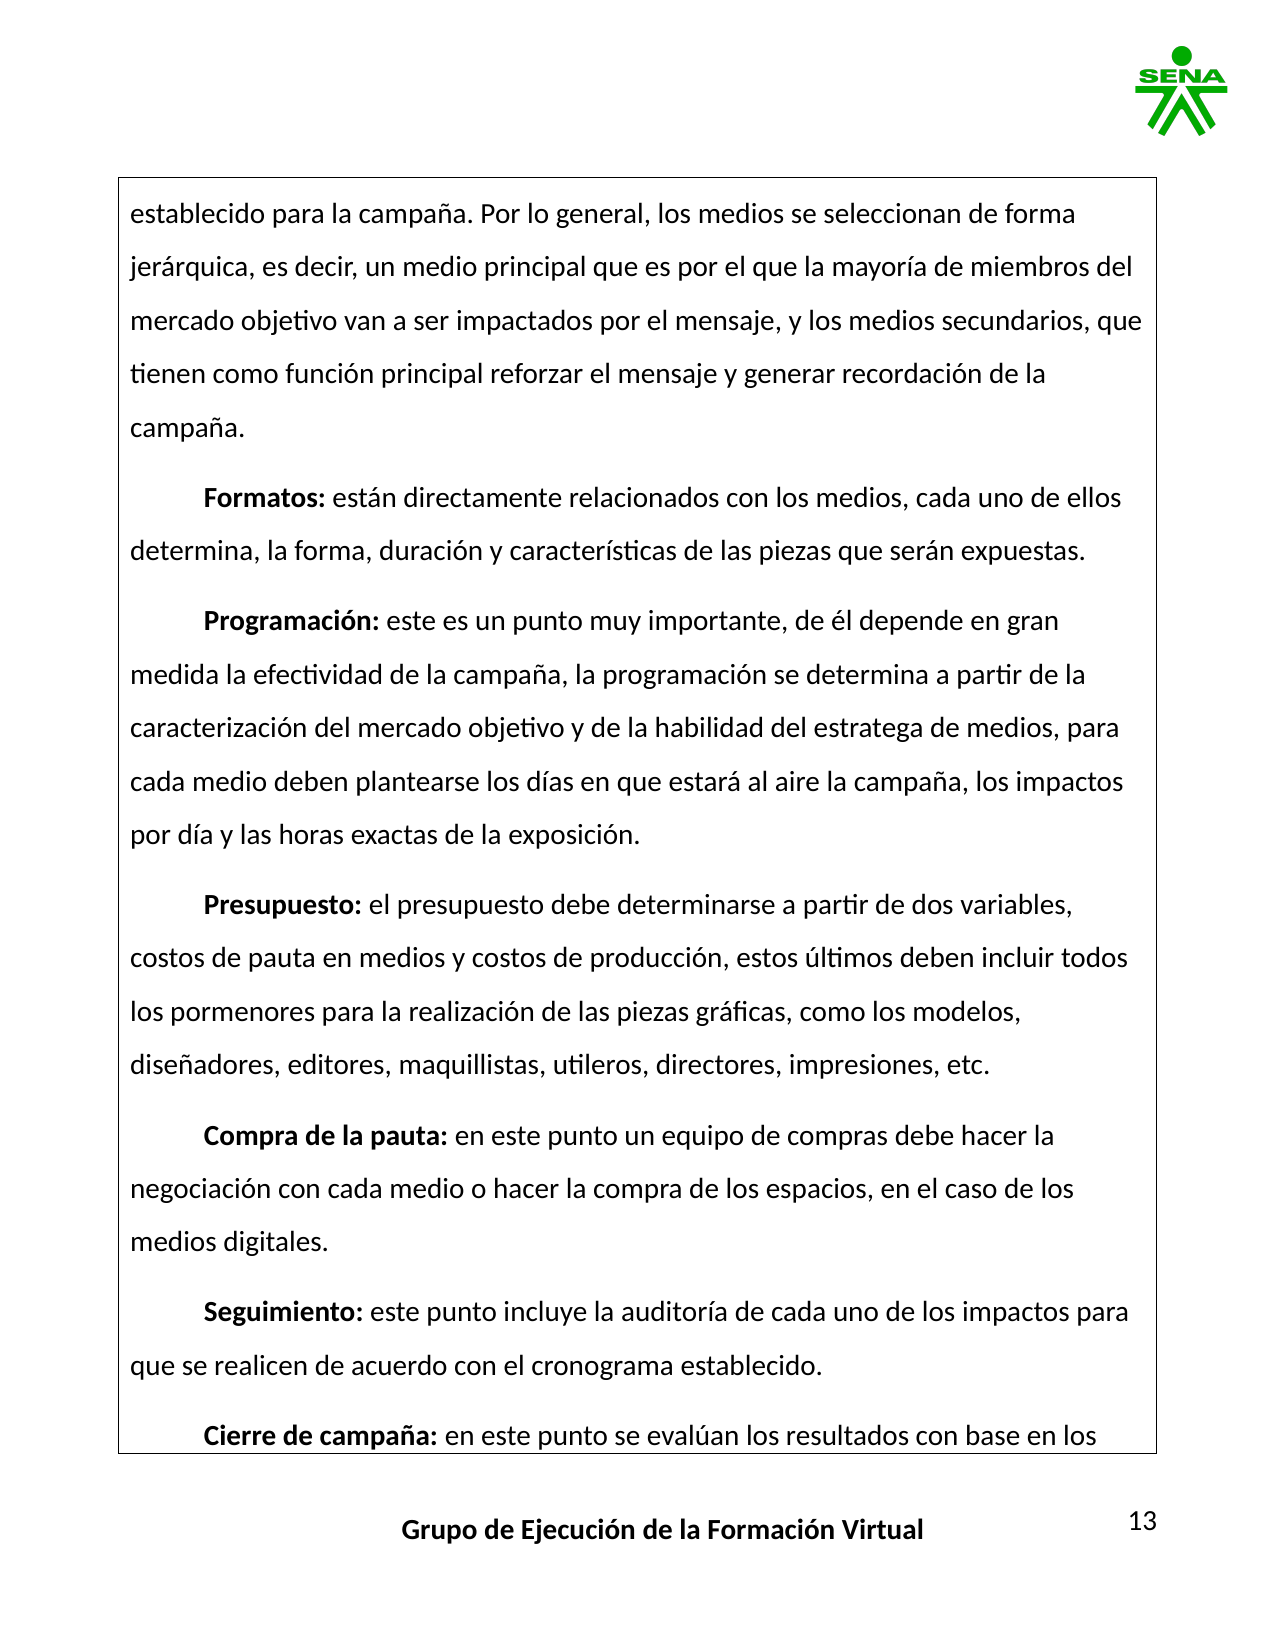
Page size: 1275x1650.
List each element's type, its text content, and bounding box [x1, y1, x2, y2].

picture [1135, 46, 1228, 136]
